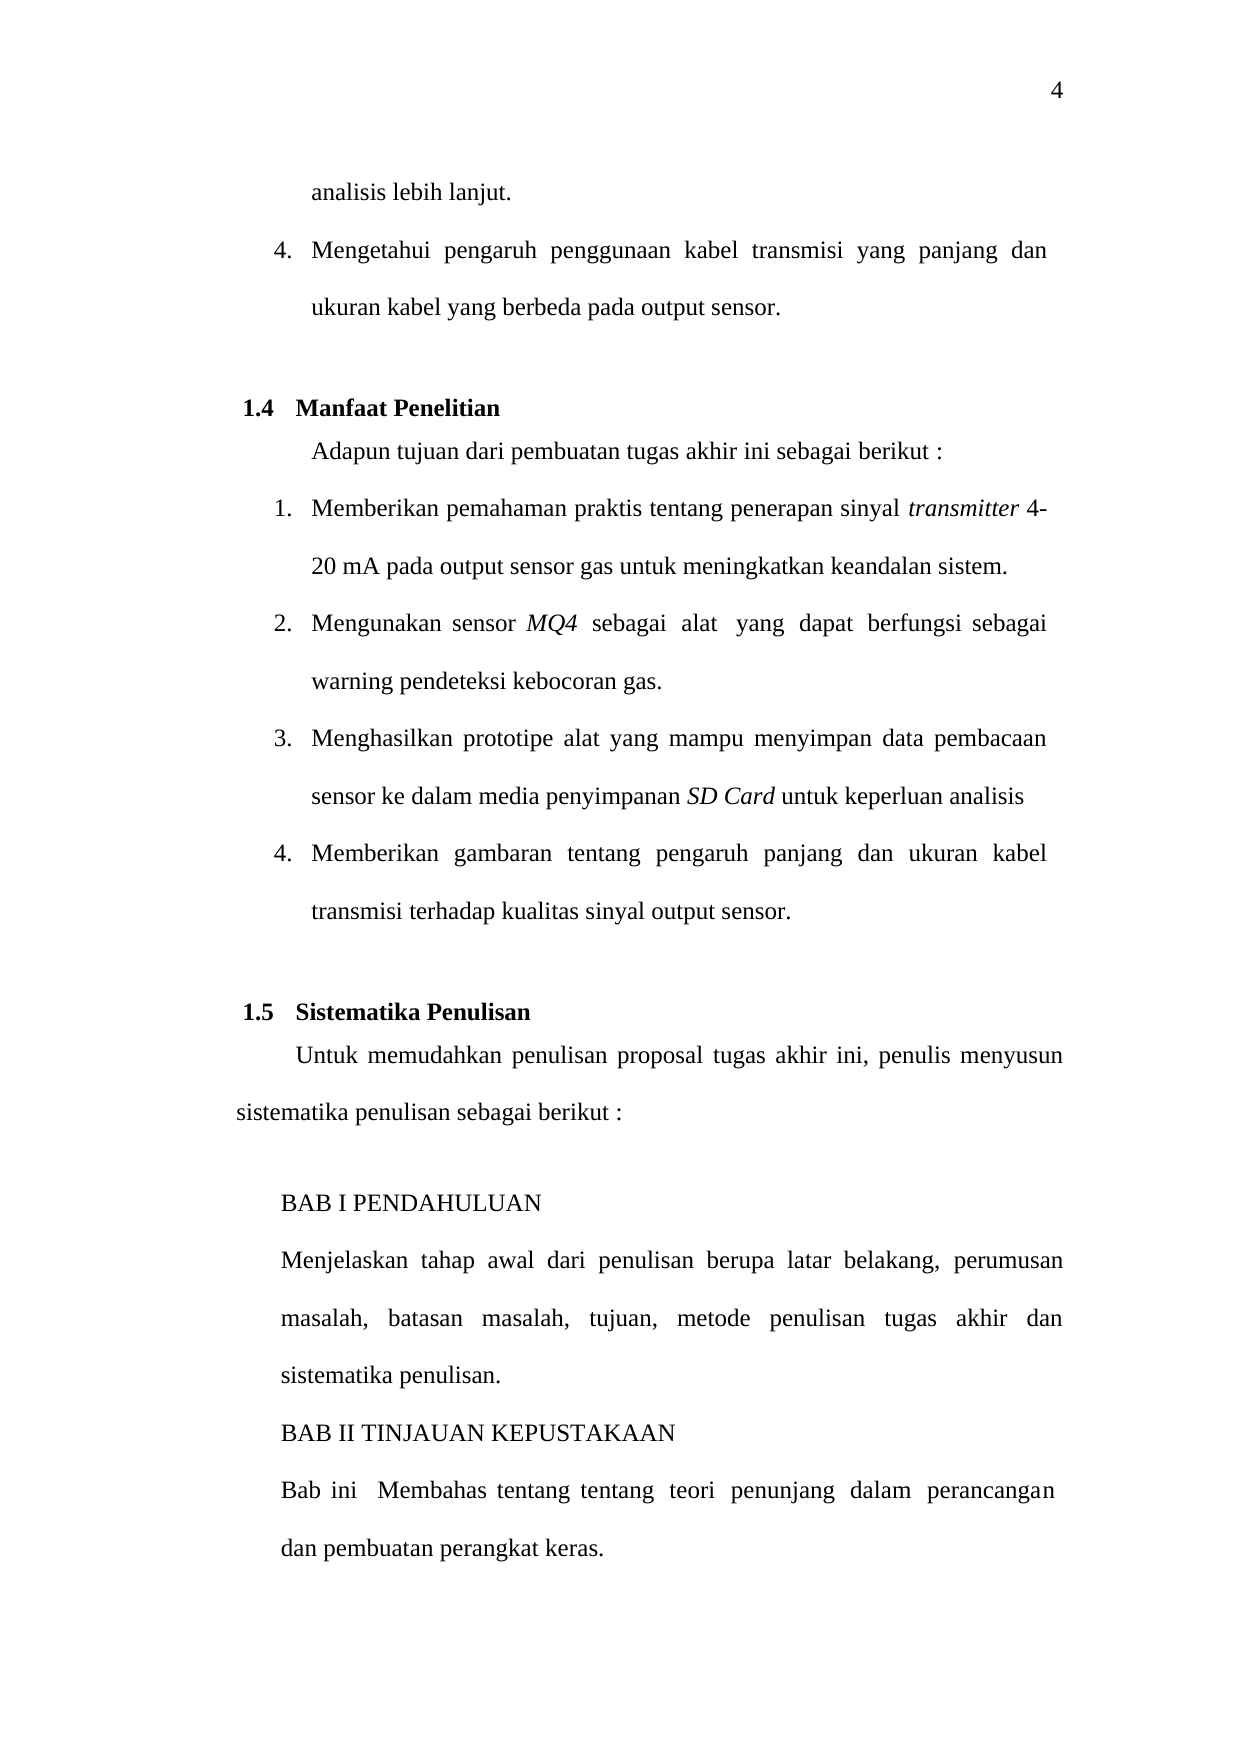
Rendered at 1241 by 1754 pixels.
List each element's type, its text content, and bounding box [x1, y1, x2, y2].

subtitle Manfaat Penelitian [274, 393, 1063, 422]
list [274, 177, 1047, 206]
text Untuk memudahkan penulisan proposal tugas akhir ini, penulis menyusun sistematika penulisan sebagai berikut : [236, 1040, 1063, 1126]
subtitle Sistematika Penulisan [274, 997, 1063, 1025]
text BAB II TINJAUAN KEPUSTAKAAN [281, 1418, 1063, 1446]
list Menghasilkan prototipe alat yang mampu menyimpan data pembacaan sensor ke dalam media penyimpanan SD Card untuk keperluan analisis [274, 723, 1047, 810]
text Adapun tujuan dari pembuatan tugas akhir ini sebagai berikut : [236, 436, 1063, 465]
text BAB I PENDAHULUAN [281, 1188, 1063, 1216]
list Mengunakan sensor MQ4 sebagai alat yang dapat berfungsi sebagai warning pendeteksi kebocoran gas. [274, 608, 1047, 695]
list Memberikan pemahaman praktis tentang penerapan sinyal transmitter 4-20 mA pada output sensor gas untuk meningkatkan keandalan sistem. [274, 493, 1047, 580]
text Bab ini Membahas tentang tentang teori penunjang dalam perancangan dan pembuatan perangkat keras. [281, 1475, 1055, 1561]
list Mengetahui pengaruh penggunaan kabel transmisi yang panjang dan ukuran kabel yang berbeda pada output sensor. [274, 235, 1047, 321]
list Memberikan gambaran tentang pengaruh panjang dan ukuran kabel transmisi terhadap kualitas sinyal output sensor. [274, 838, 1047, 925]
text Menjelaskan tahap awal dari penulisan berupa latar belakang, perumusan masalah, batasan masalah, tujuan, metode penulisan tugas akhir dan sistematika penulisan. [281, 1245, 1063, 1389]
